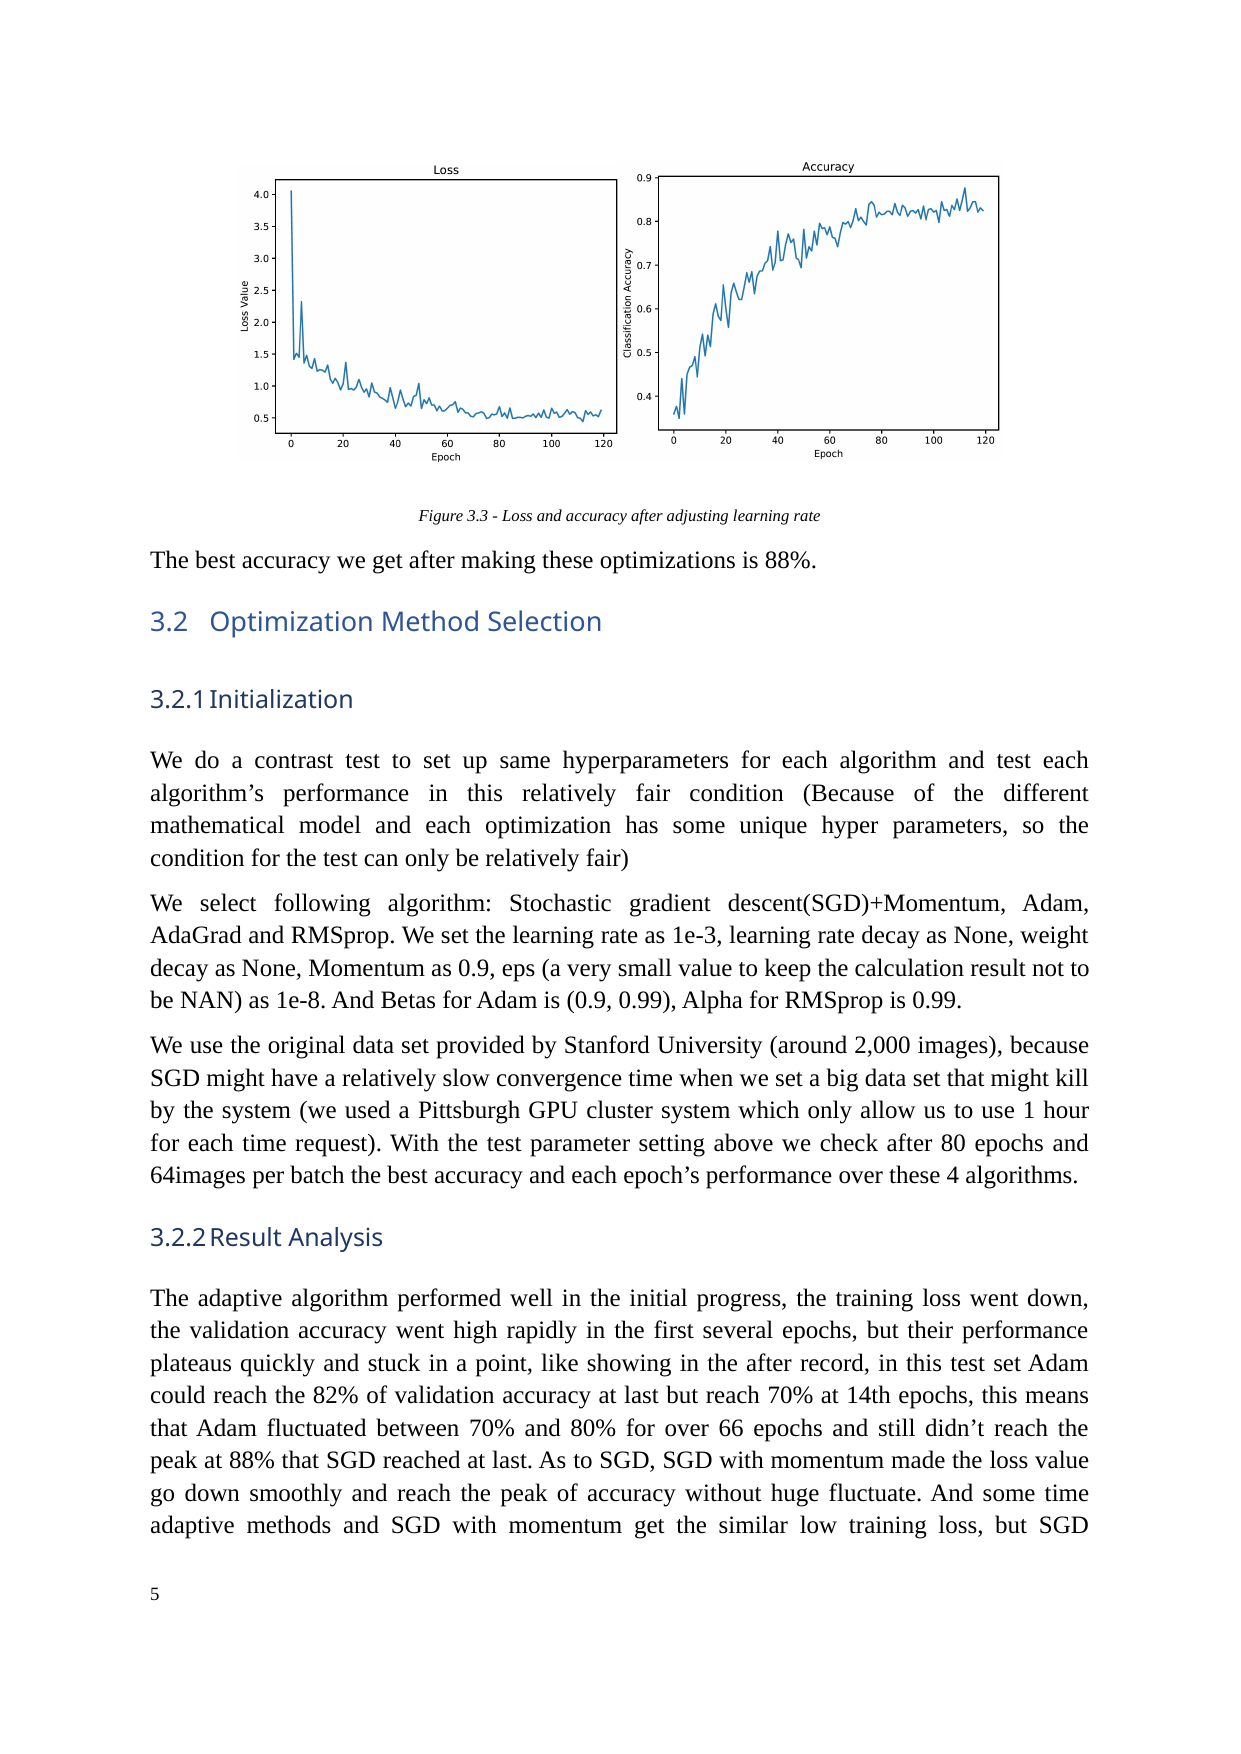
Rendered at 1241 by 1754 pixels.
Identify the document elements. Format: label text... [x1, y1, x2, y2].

picture [237, 161, 1003, 462]
subtitle Result Analysis [150, 1204, 1090, 1269]
text The best accuracy we get after making these optimizations is 88%. [150, 544, 1090, 576]
subtitle Initialization [150, 666, 1090, 731]
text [150, 1281, 1090, 1541]
subtitle Optimization Method Selection [150, 589, 1090, 654]
text Figure 3.3 - Loss and accuracy after adjusting learning rate [150, 499, 1090, 531]
text We select following algorithm: Stochastic gradient descent(SGD)+Momentum, Adam, AdaGrad and RMSprop. We set the learning rate as 1e-3, learning rate decay as None, weight decay as None, Momentum as 0.9, eps (a very small value to keep the calculation result not to be NAN) as 1e-8. And Betas for Adam is (0.9, 0.99), Alpha for RMSprop is 0.99. [150, 886, 1090, 1016]
text We use the original data set provided by Stanford University (around 2,000 images), because SGD might have a relatively slow convergence time when we set a big data set that might kill by the system (we used a Pittsburgh GPU cluster system which only allow us to use 1 hour for each time request). With the test parameter setting above we check after 80 epochs and 64images per batch the best accuracy and each epoch’s performance over these 4 algorithms. [150, 1029, 1090, 1191]
text We do a contrast test to set up same hyperparameters for each algorithm and test each algorithm’s performance in this relatively fair condition (Because of the different mathematical model and each optimization has some unique hyper parameters, so the condition for the test can only be relatively fair) [150, 744, 1090, 874]
